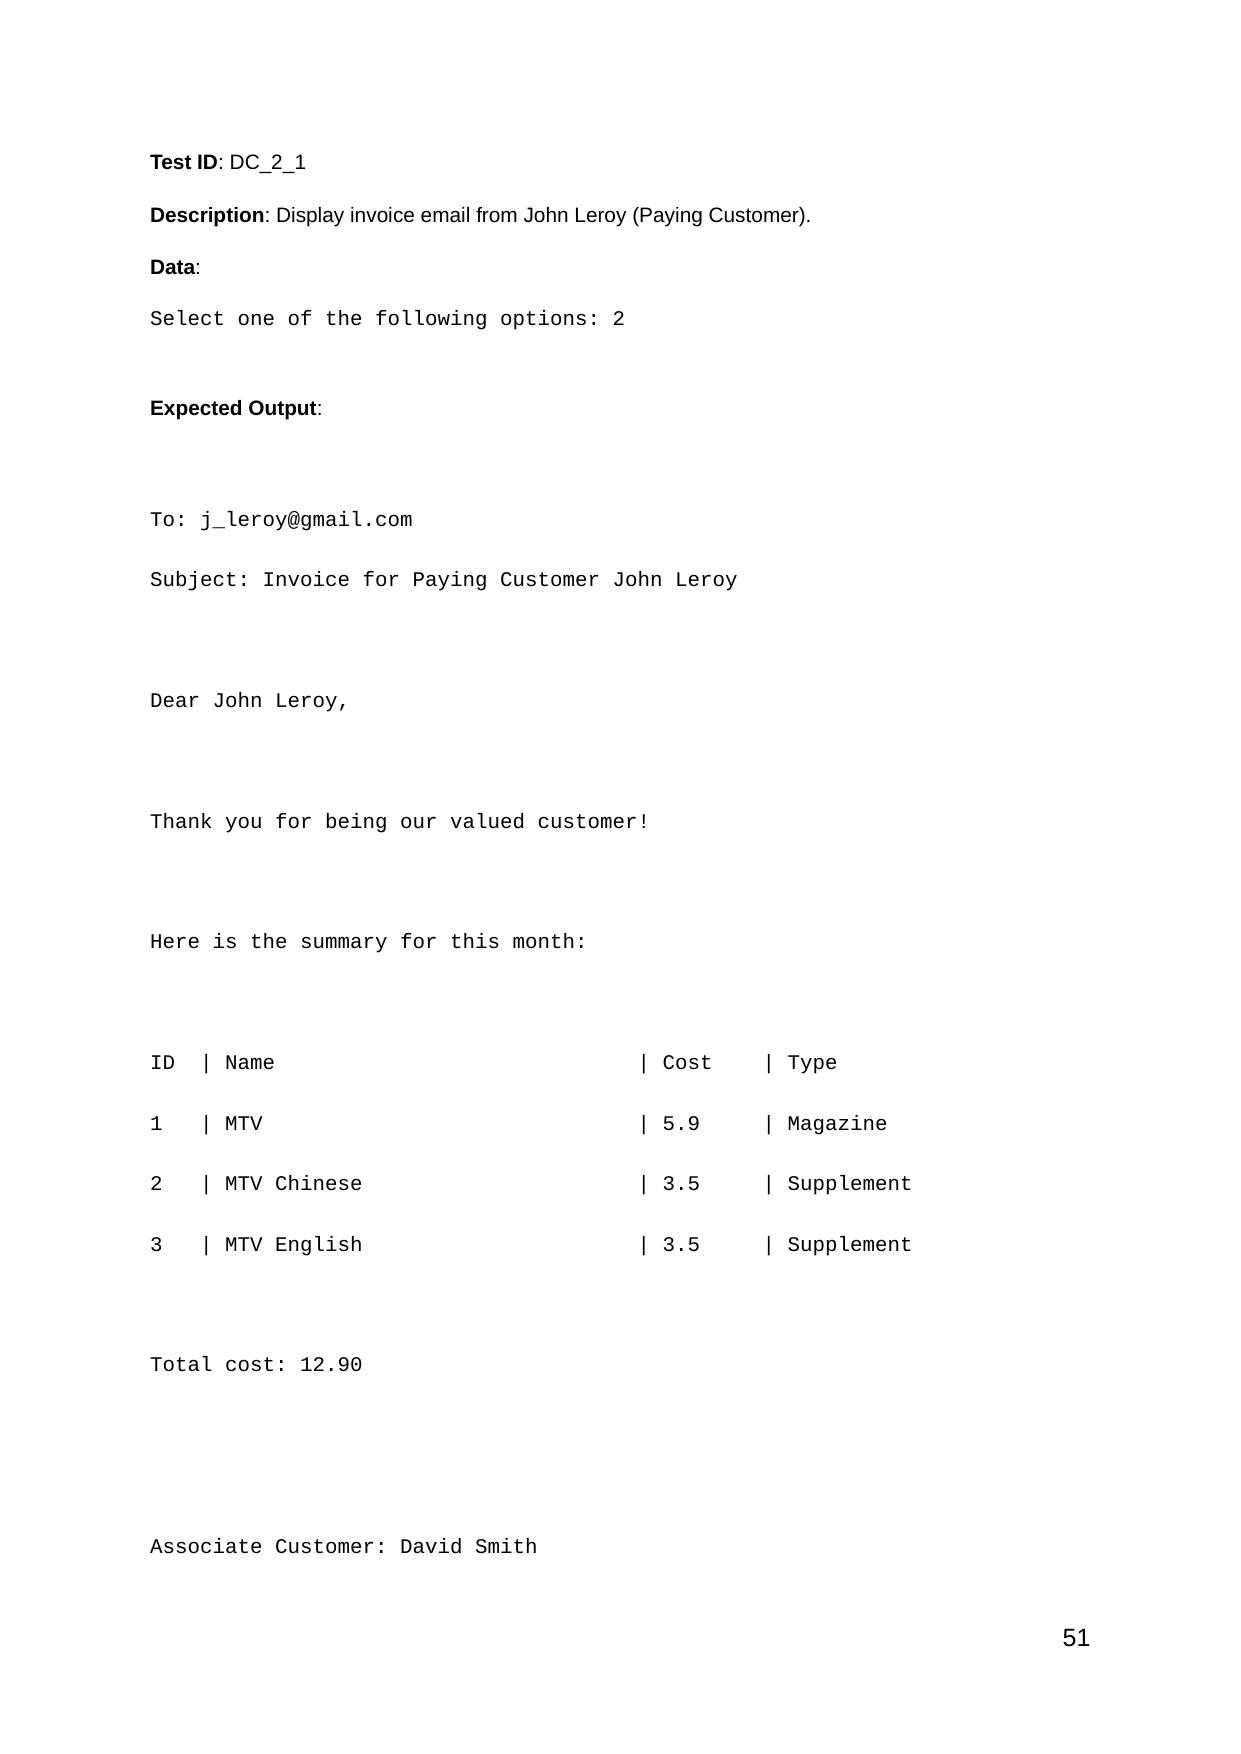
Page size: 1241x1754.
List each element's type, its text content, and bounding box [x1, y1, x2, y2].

text 3 | MTV English | 3.5 | Supplement [150, 1233, 1028, 1257]
text To: j_leroy@gmail.com [150, 508, 1028, 532]
text Here is the summary for this month: [150, 931, 1028, 955]
text Subject: Invoice for Paying Customer John Leroy [150, 569, 1028, 593]
text Total cost: 12.90 [150, 1354, 1028, 1378]
text Test ID: DC_2_1 [150, 150, 1028, 174]
text Description: Display invoice email from John Leroy (Paying Customer). [150, 203, 1028, 227]
text Dear John Leroy, [150, 690, 1028, 713]
text Expected Output: [150, 360, 1028, 419]
text Data: [150, 255, 1028, 279]
text 2 | MTV Chinese | 3.5 | Supplement [150, 1173, 1028, 1197]
text ID | Name | Cost | Type [150, 1052, 1028, 1076]
text 1 | MTV | 5.9 | Magazine [150, 1113, 1028, 1136]
text Associate Customer: David Smith [150, 1536, 1028, 1559]
text Select one of the following options: 2 [150, 308, 1028, 331]
text Thank you for being our valued customer! [150, 811, 1028, 834]
